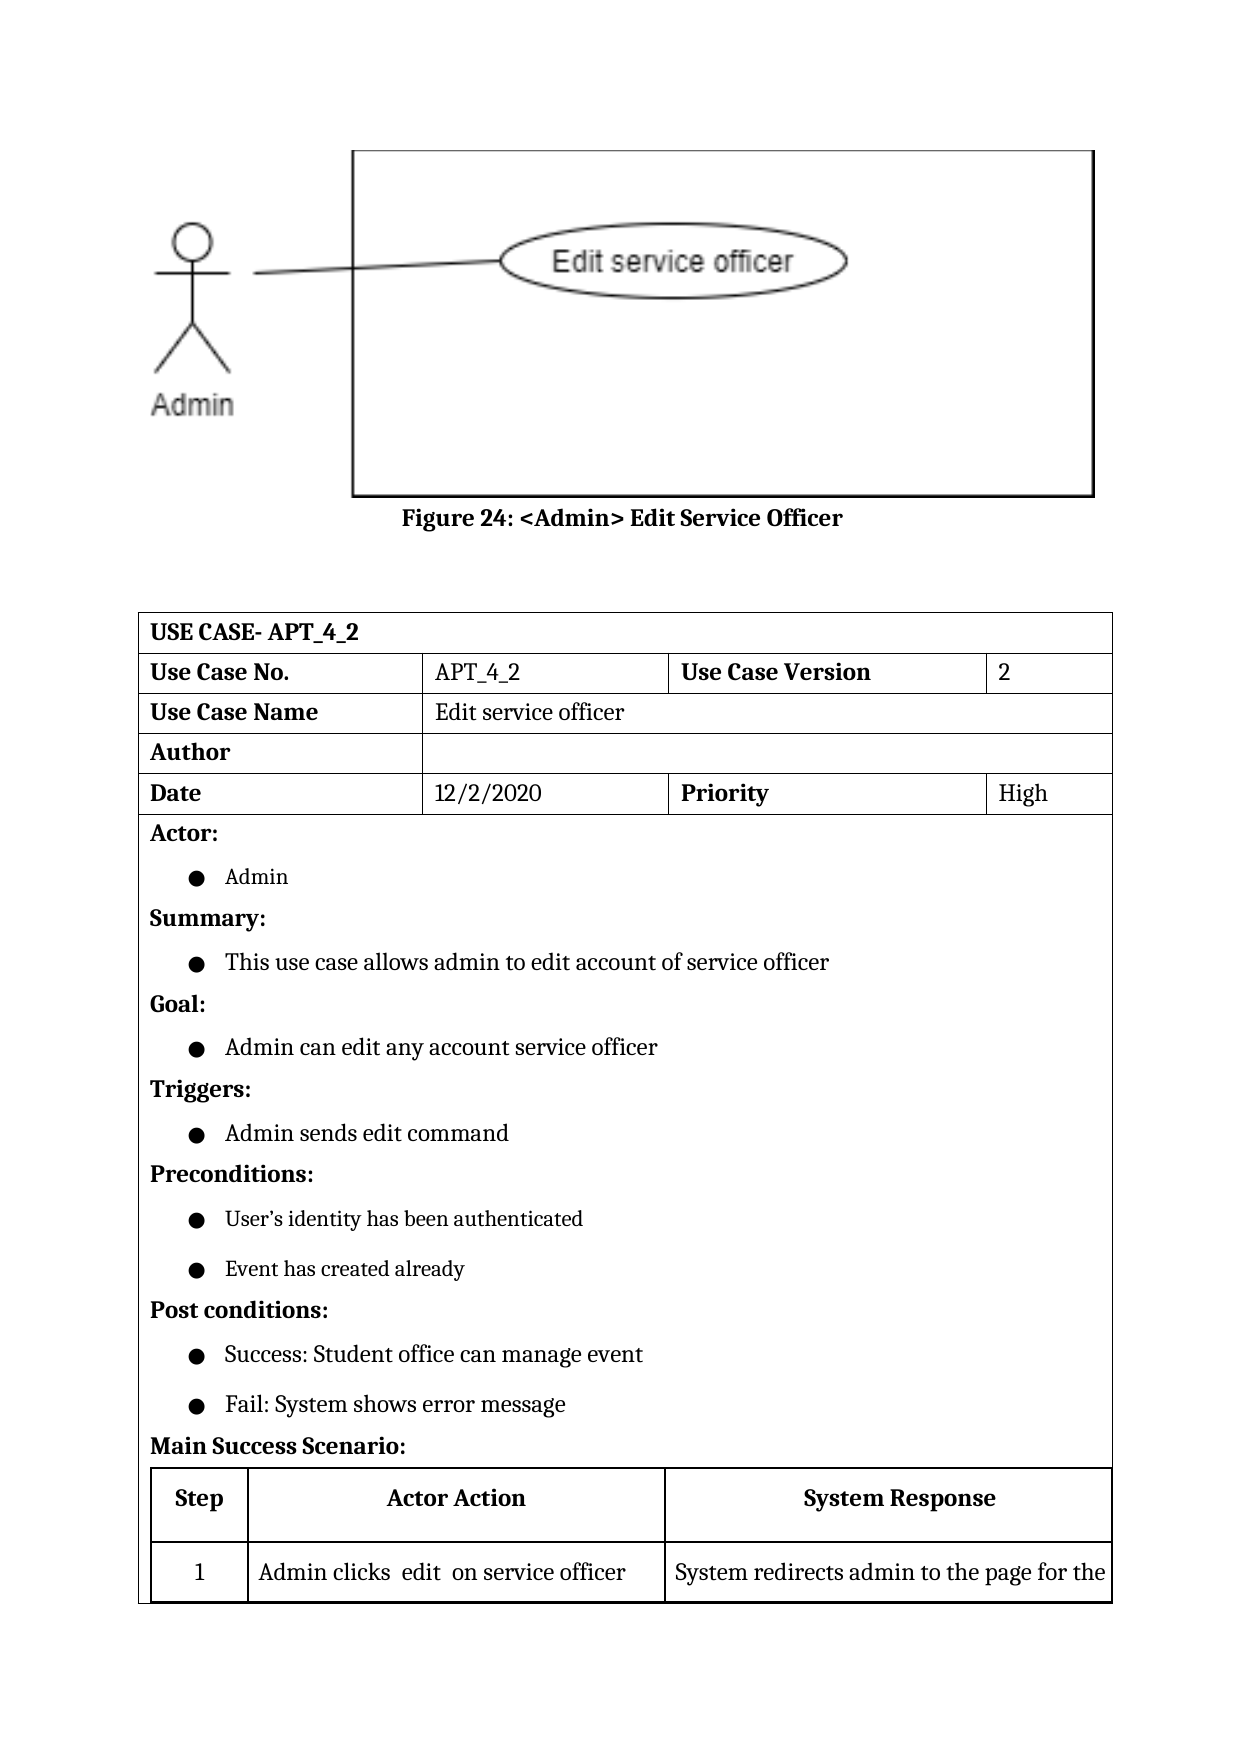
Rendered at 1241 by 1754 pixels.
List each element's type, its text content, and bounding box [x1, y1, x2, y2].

picture [150, 150, 1095, 498]
table_cell Edit service officer [423, 694, 1112, 733]
table_cell 2 [987, 654, 1112, 693]
table_cell Use Case No. [139, 654, 422, 693]
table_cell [139, 815, 1112, 1603]
table_cell Use Case Name [139, 694, 422, 733]
table_cell Use Case Version [669, 654, 986, 693]
table_cell 12/2/2020 [423, 774, 668, 813]
table_cell High [987, 774, 1112, 813]
table_cell Priority [669, 774, 986, 813]
table_cell [423, 734, 1112, 773]
table_cell Author [139, 734, 422, 773]
table_header USE CASE- APT_4_2 [139, 613, 1112, 652]
text Figure 24: <Admin> Edit Service Officer [150, 504, 1094, 533]
table_cell APT_4_2 [423, 654, 668, 693]
table_cell Date [139, 774, 422, 813]
